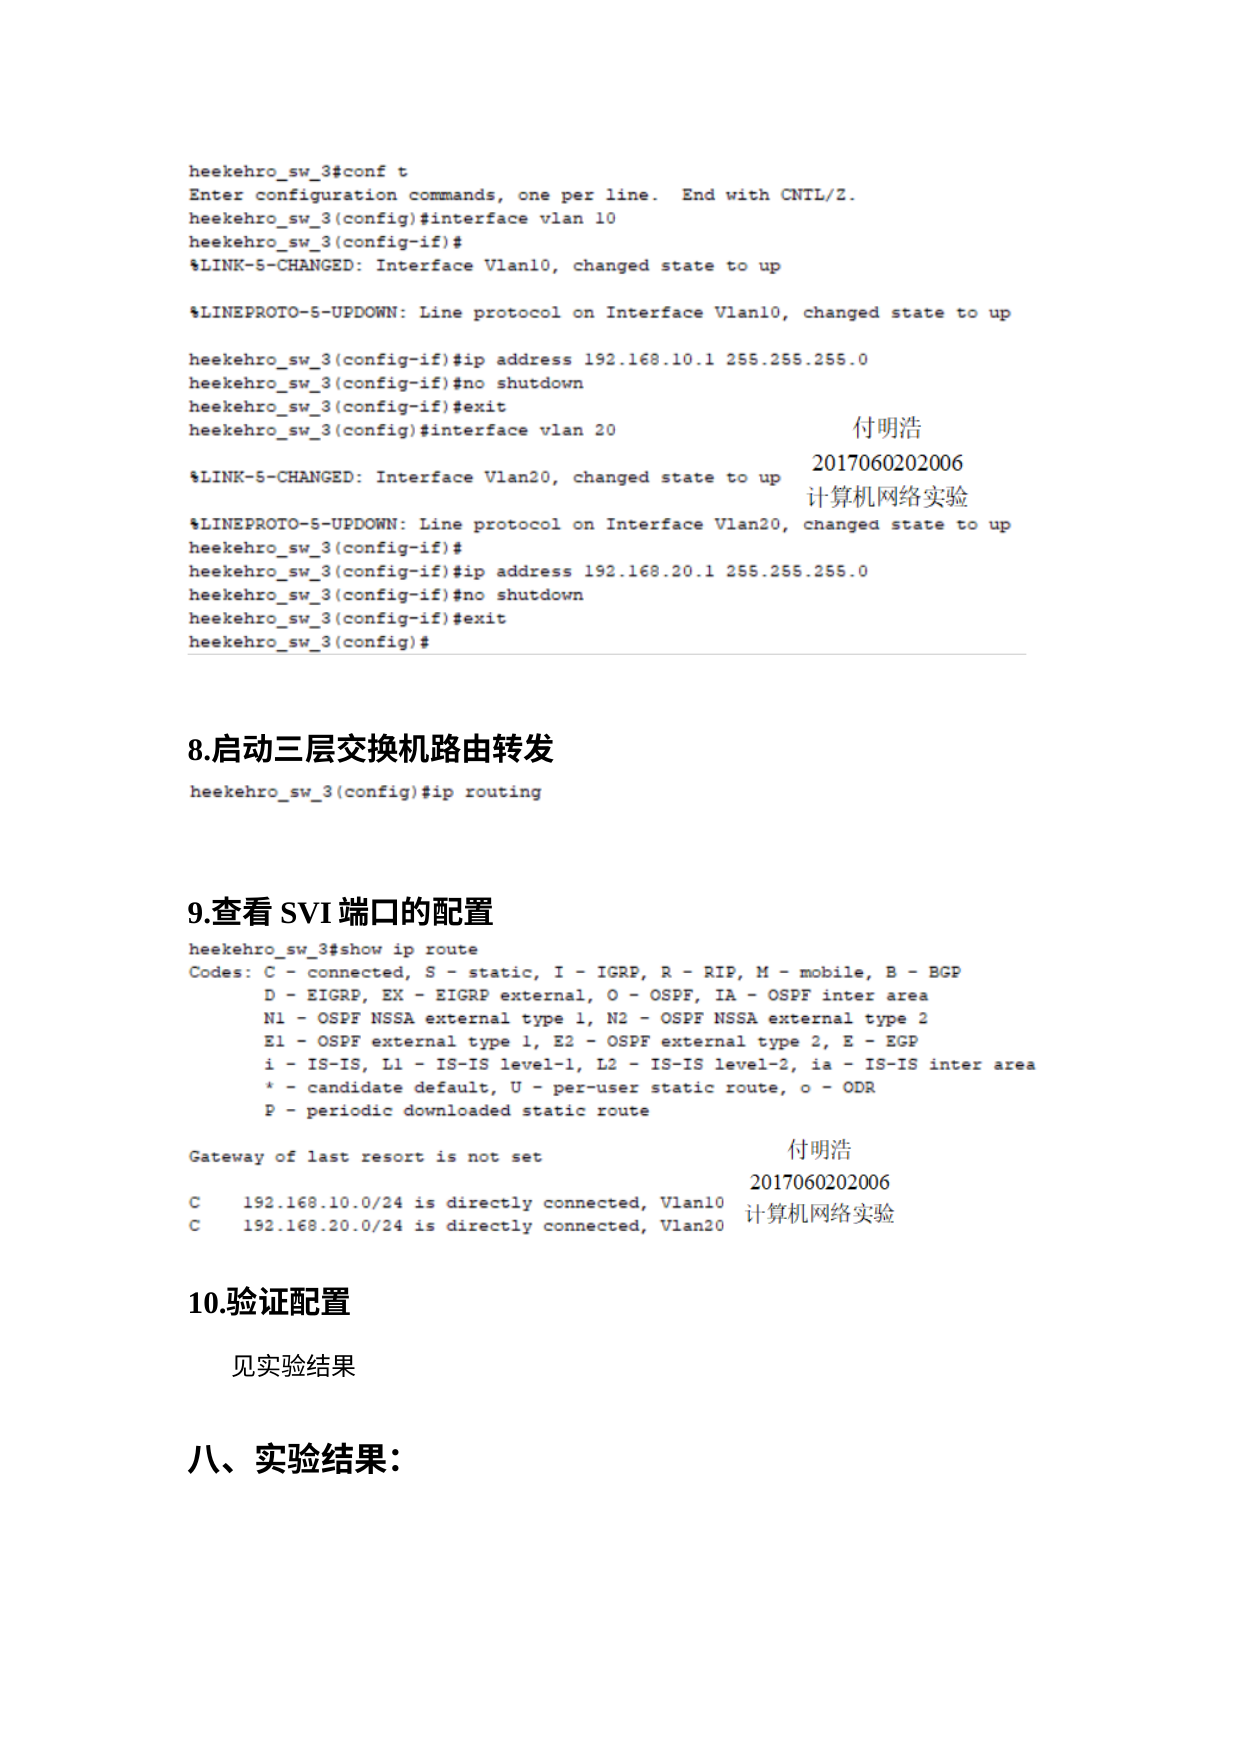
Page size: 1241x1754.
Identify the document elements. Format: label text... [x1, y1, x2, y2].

picture [187, 942, 1053, 1242]
subtitle 八、实验结果： [187, 1424, 1053, 1489]
picture [187, 779, 548, 805]
list 9.查看SVI端口的配置 [187, 877, 1053, 942]
list 见实验结果 [187, 1332, 1053, 1397]
list 10.验证配置 [187, 1267, 1053, 1332]
picture [187, 162, 1027, 655]
list 8.启动三层交换机路由转发 [187, 714, 1053, 779]
